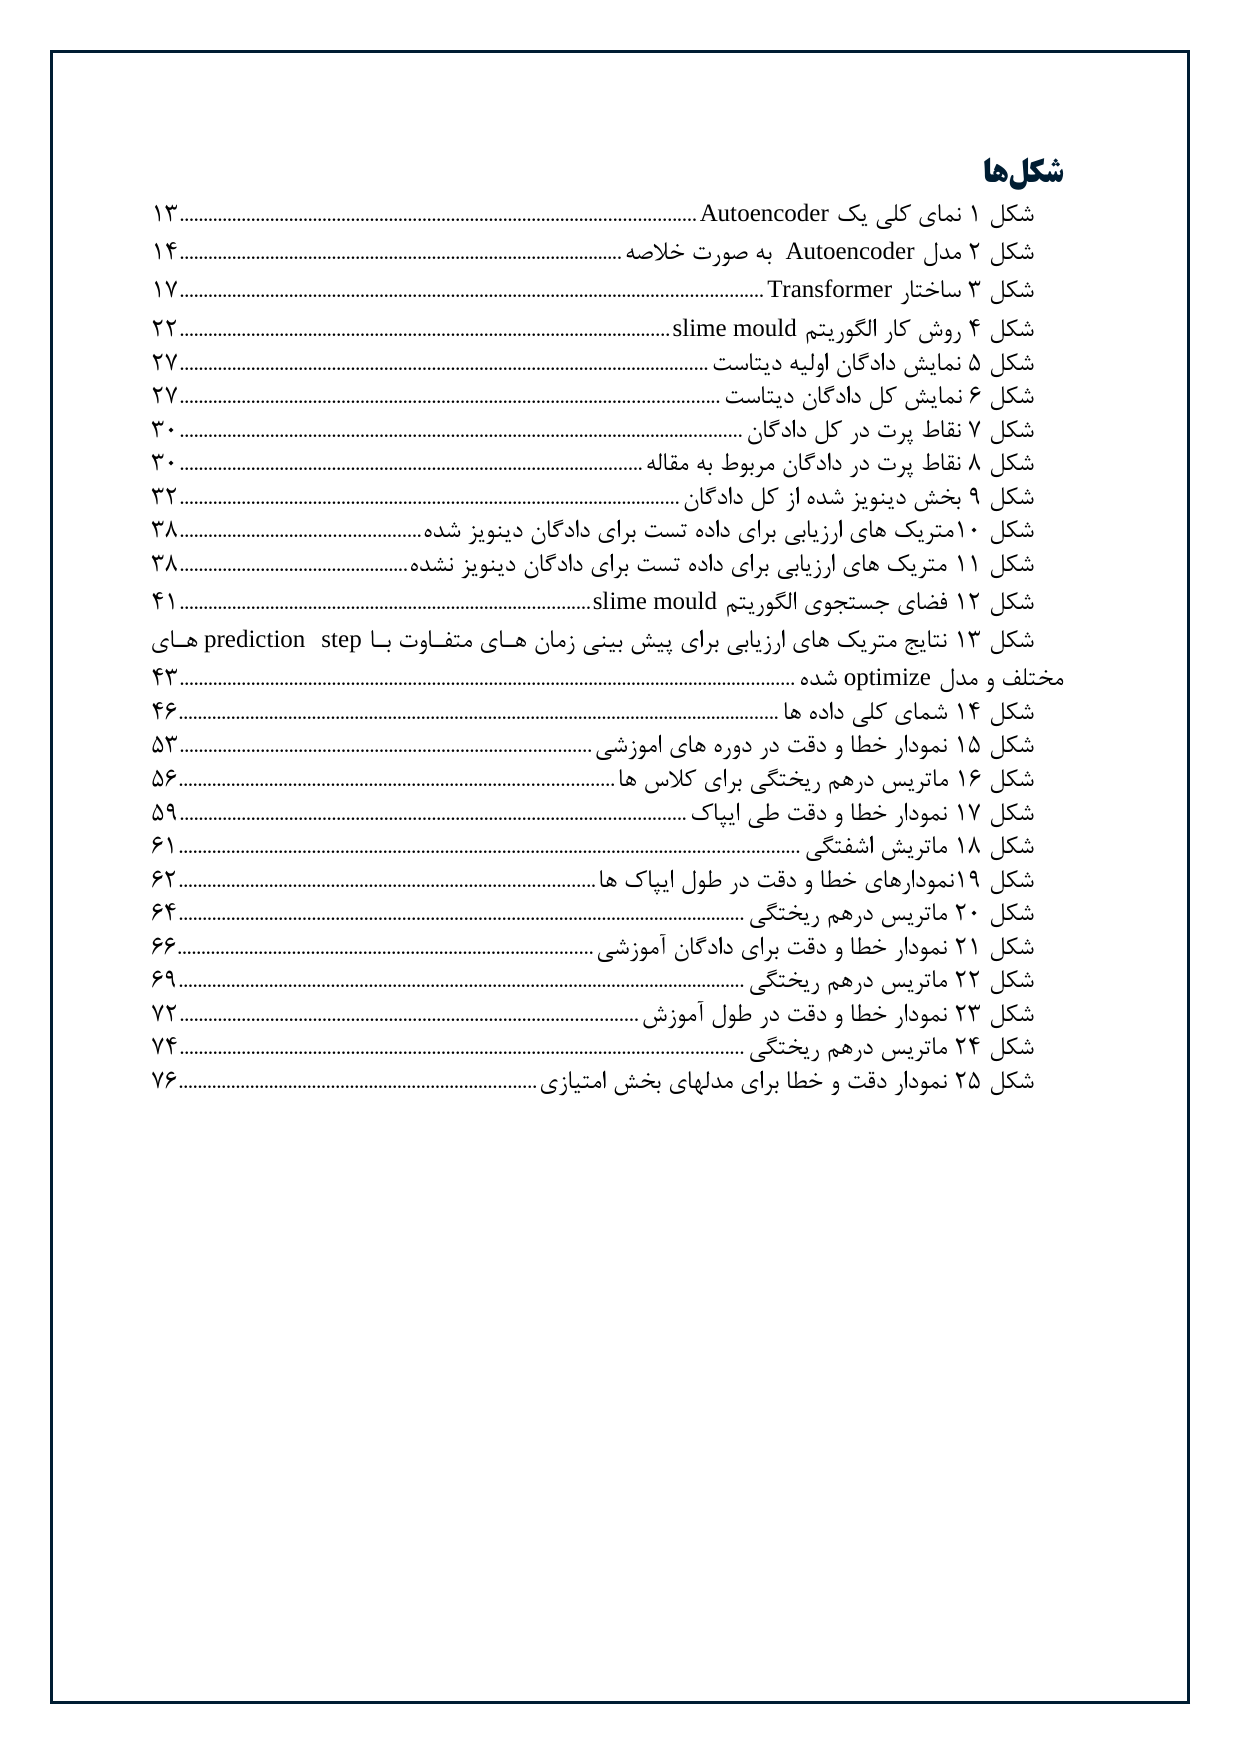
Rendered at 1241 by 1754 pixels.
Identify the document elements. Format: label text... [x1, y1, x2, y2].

text شکل 23 نمودار خطا و دقت در طول آموزش 72 [150, 1002, 1063, 1031]
text شکل 11 متریک های ارزیابی برای داده تست برای دادگان دینویز نشده 38 [150, 552, 1063, 581]
text شکل 10متریک های ارزیابی برای داده تست برای دادگان دینویز شده 38 [150, 519, 1063, 548]
text شکل 7 نقاط پرت در کل دادگان 30 [150, 418, 1063, 447]
text شکل 21 نمودار خطا و دقت برای دادگان آموزشی 66 [150, 935, 1063, 964]
text شکل 5 نمایش دادگان اولیه دیتاست 27 [150, 351, 1063, 380]
text شکل 16 ماتریس درهم ریختگی برای کلاس ها 56 [150, 767, 1063, 796]
text شکل 2 مدل Autoencoder به صورت خلاصه 14 [150, 236, 1063, 269]
text شکل 12 فضای جستجوی الگوریتم slime mould 41 [150, 586, 1063, 619]
text شکل 20 ماتریس درهم ریختگی 64 [150, 901, 1063, 931]
text شکل 8 نقاط پرت در دادگان مربوط به مقاله 30 [150, 452, 1063, 481]
text شکل 1 نمای کلی یک Autoencoder 13 [150, 198, 1063, 231]
text شکل 17 نمودار خطا و دقت طی ایپاک 59 [150, 801, 1063, 830]
text شکل 19نمودارهای خطا و دقت در طول ایپاک ها 62 [150, 868, 1063, 897]
text شکل 13 نتایج متریک های ارزیابی برای پیش بینی زمان های متفاوت با prediction step های مختلف و مدل optimize شده 43 [150, 624, 1063, 695]
text شکل 18 ماتریش اشفتگی 61 [150, 834, 1063, 863]
text شکل‌ها [150, 159, 1063, 193]
text شکل 14 شمای کلی داده ها 46 [150, 700, 1063, 729]
text شکل 6 نمایش کل دادگان دیتاست 27 [150, 384, 1063, 414]
text شکل 9 بخش دینویز شده از کل دادگان 32 [150, 485, 1063, 514]
text شکل 22 ماتریس درهم ریختگی 69 [150, 968, 1063, 998]
text شکل 3 ساختار Transformer 17 [150, 274, 1063, 308]
text شکل 25 نمودار دقت و خطا برای مدلهای بخش امتیازی 76 [150, 1069, 1063, 1098]
text شکل 24 ماتریس درهم ریختگی 74 [150, 1036, 1063, 1065]
text شکل 15 نمودار خطا و دقت در دوره های اموزشی 53 [150, 734, 1063, 763]
text شکل 4 روش کار الگوریتم slime mould 22 [150, 313, 1063, 346]
